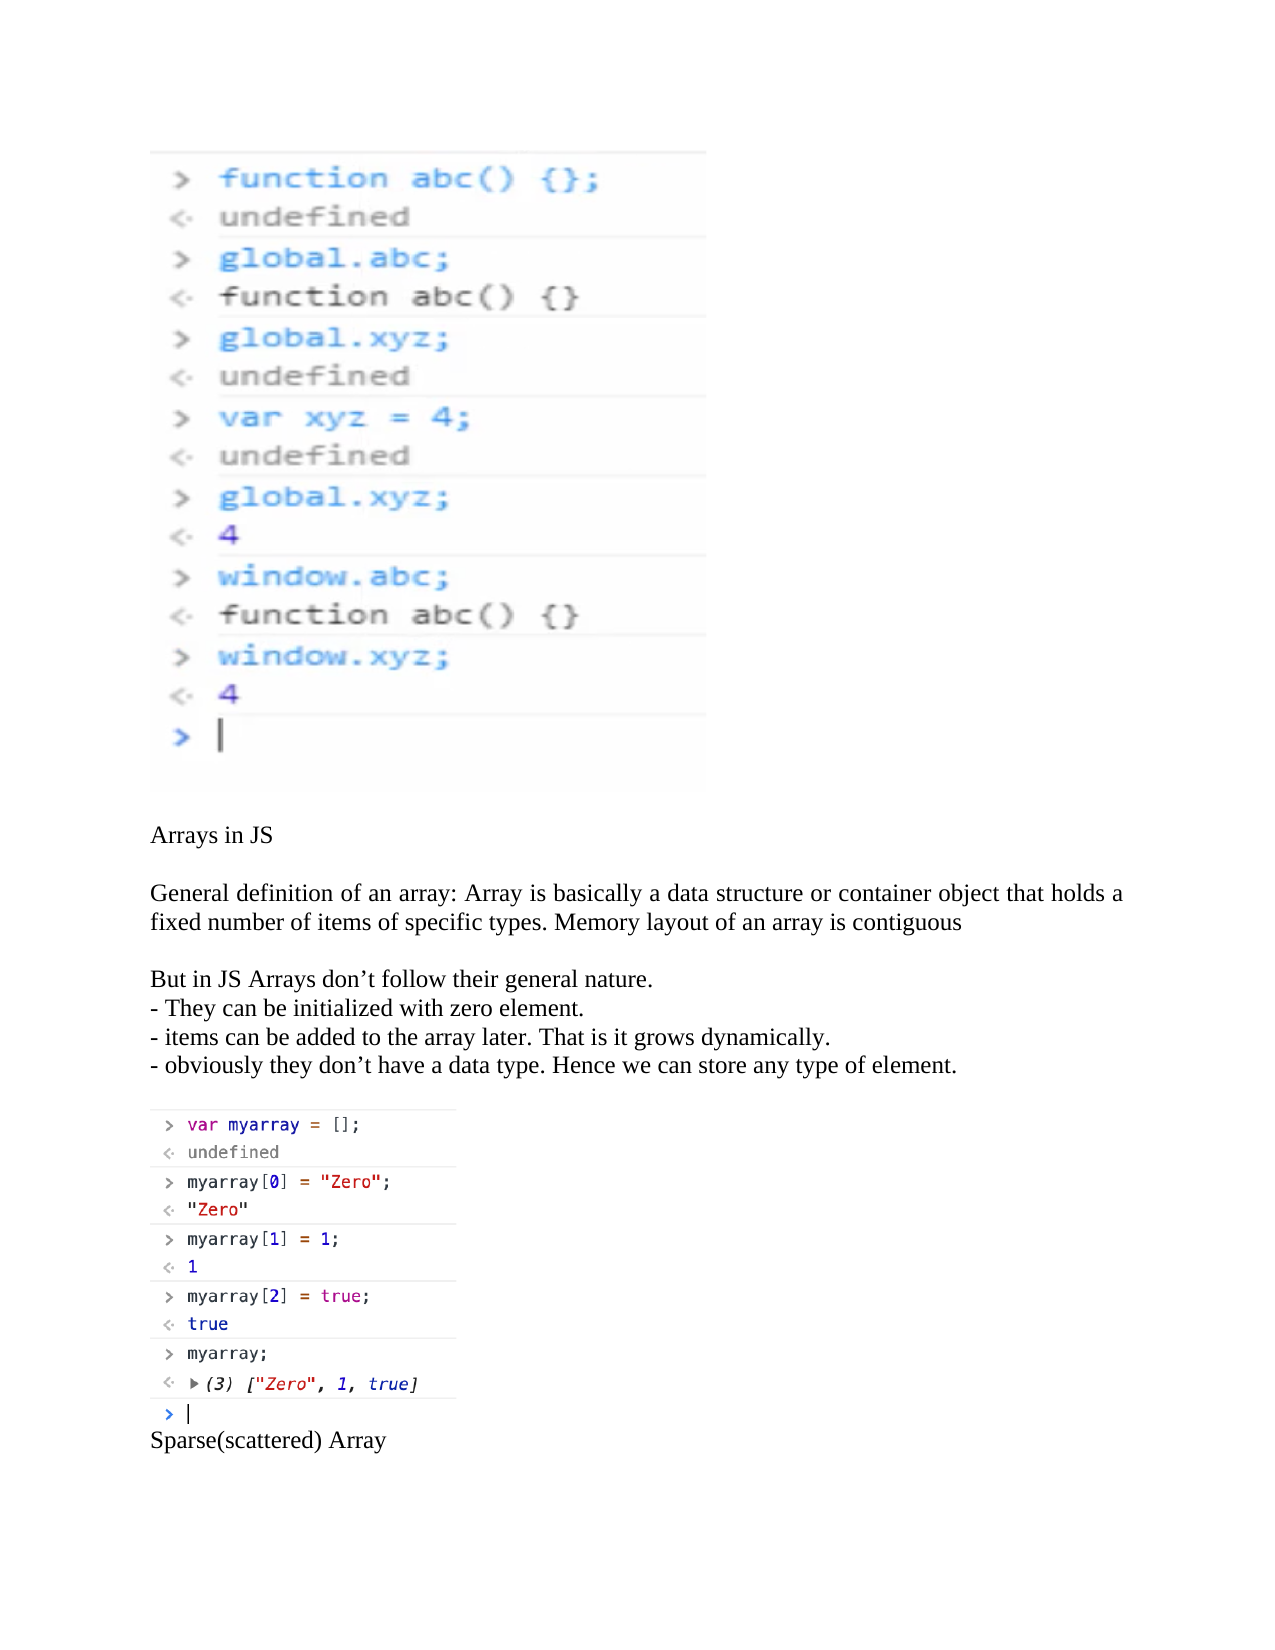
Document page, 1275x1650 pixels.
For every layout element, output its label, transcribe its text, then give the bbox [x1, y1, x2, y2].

text - obviously they don’t have a data type. Hence we can store any type of element. [150, 1050, 1125, 1079]
text Sparse(scattered) Array [150, 1425, 1125, 1454]
text - items can be added to the array later. That is it grows dynamically. [150, 1022, 1125, 1050]
text But in JS Arrays don’t follow their general nature. [150, 964, 1125, 993]
picture [150, 150, 707, 792]
text Arrays in JS [150, 820, 1125, 849]
picture [150, 1107, 457, 1425]
text General definition of an array: Array is basically a data structure or container object that holds a fixed number of items of specific types. Memory layout of an array is contiguous [150, 878, 1125, 935]
text - They can be initialized with zero element. [150, 993, 1125, 1022]
